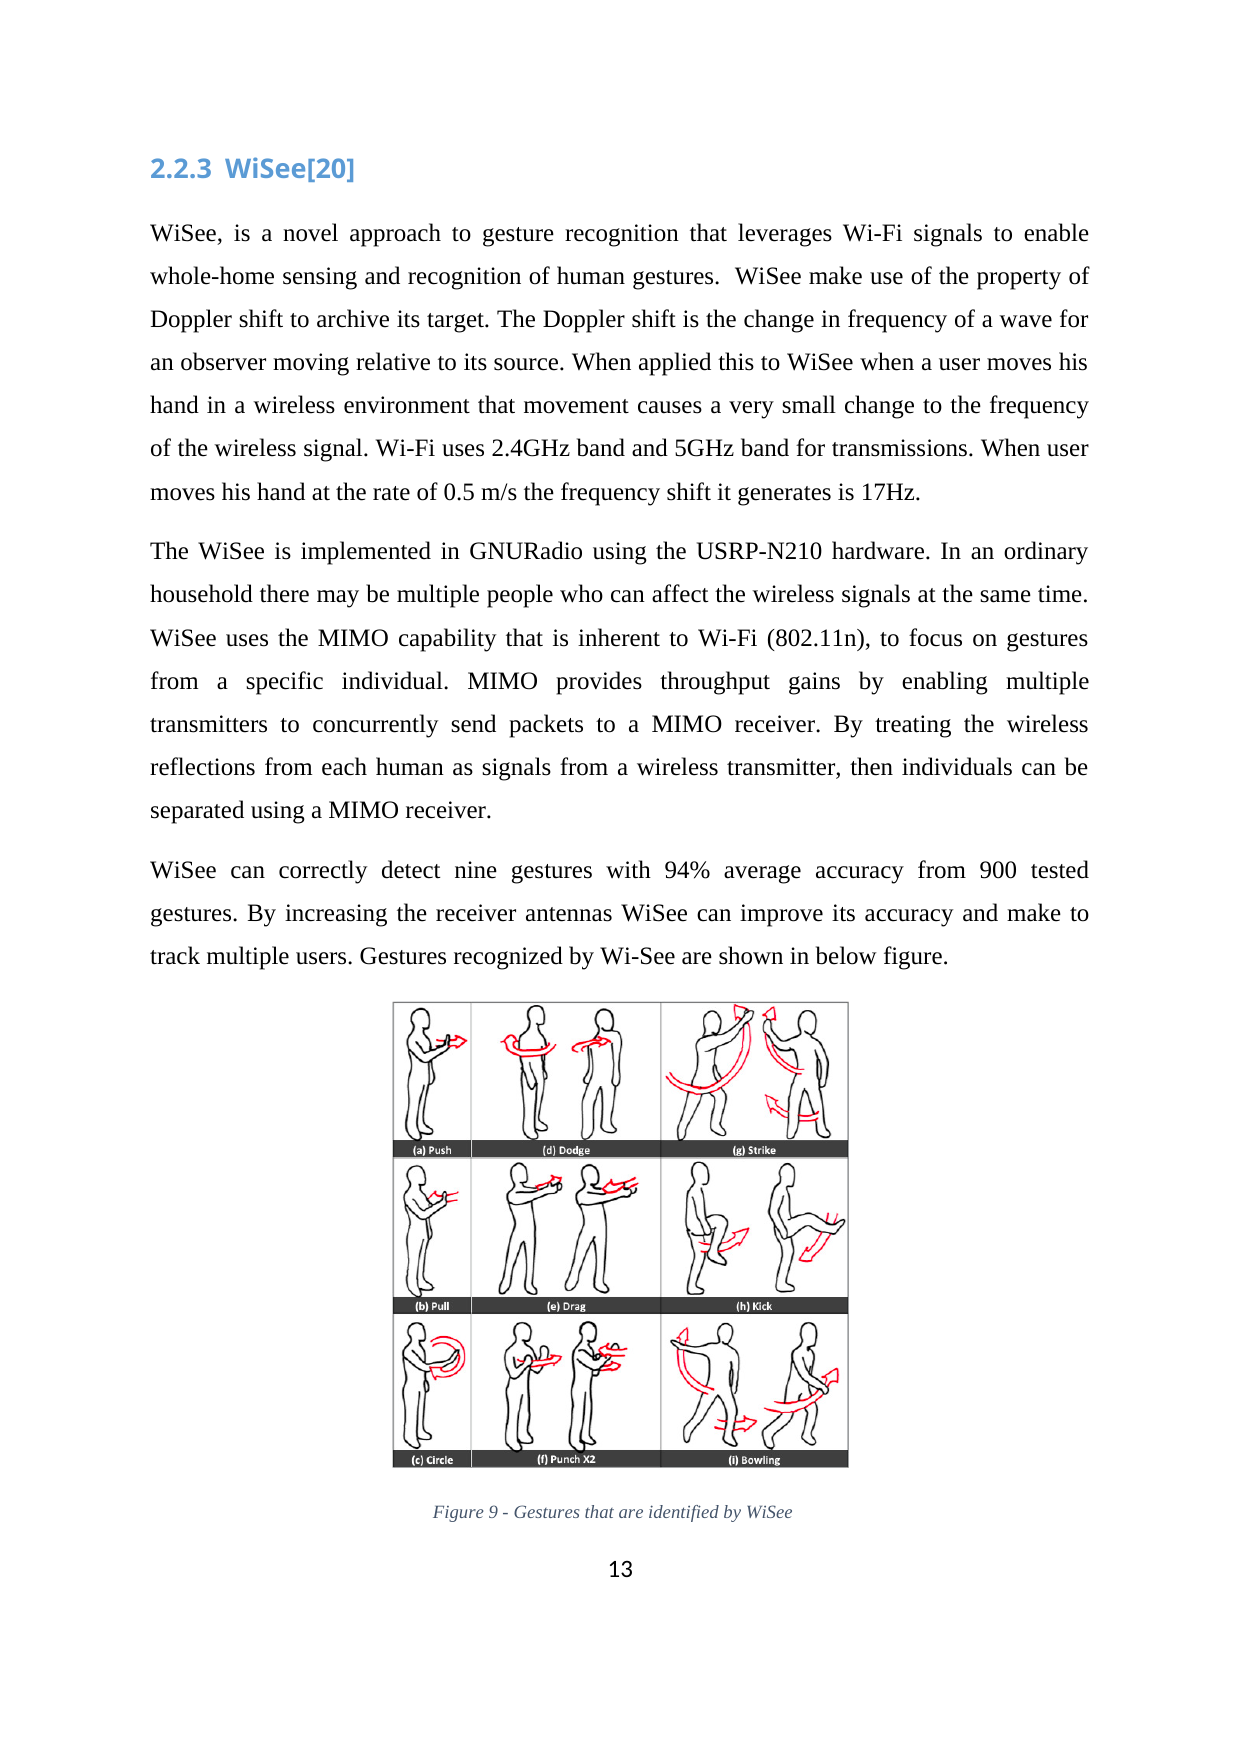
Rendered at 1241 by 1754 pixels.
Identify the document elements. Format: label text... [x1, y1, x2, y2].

text WiSee, is a novel approach to gesture recognition that leverages Wi-Fi signals to enable whole-home sensing and recognition of human gestures. WiSee make use of the property of Doppler shift to archive its target. The Doppler shift is the change in frequency of a wave for an observer moving relative to its source. When applied this to WiSee when a user moves his hand in a wireless environment that movement causes a very small change to the frequency of the wireless signal. Wi-Fi uses 2.4GHz band and 5GHz band for transmissions. When user moves his hand at the rate of 0.5 m/s the frequency shift it generates is 17Hz. [150, 218, 1090, 505]
subtitle WiSee[20] [150, 150, 1090, 187]
text WiSee can correctly detect nine gestures with 94% average accuracy from 900 tested gestures. By increasing the receiver antennas WiSee can improve its accuracy and make to track multiple users. Gestures recognized by Wi-See are shown in below figure. [150, 855, 1090, 970]
text The WiSee is implemented in GNURadio using the USRP-N210 hardware. In an ordinary household there may be multiple people who can affect the wireless signals at the same time. WiSee uses the MIMO capability that is inherent to Wi-Fi (802.11n), to focus on gestures from a specific individual. MIMO provides throughput gains by enabling multiple transmitters to concurrently send packets to a MIMO receiver. By treating the wireless reflections from each human as signals from a wireless transmitter, then individuals can be separated using a MIMO receiver. [150, 536, 1090, 824]
